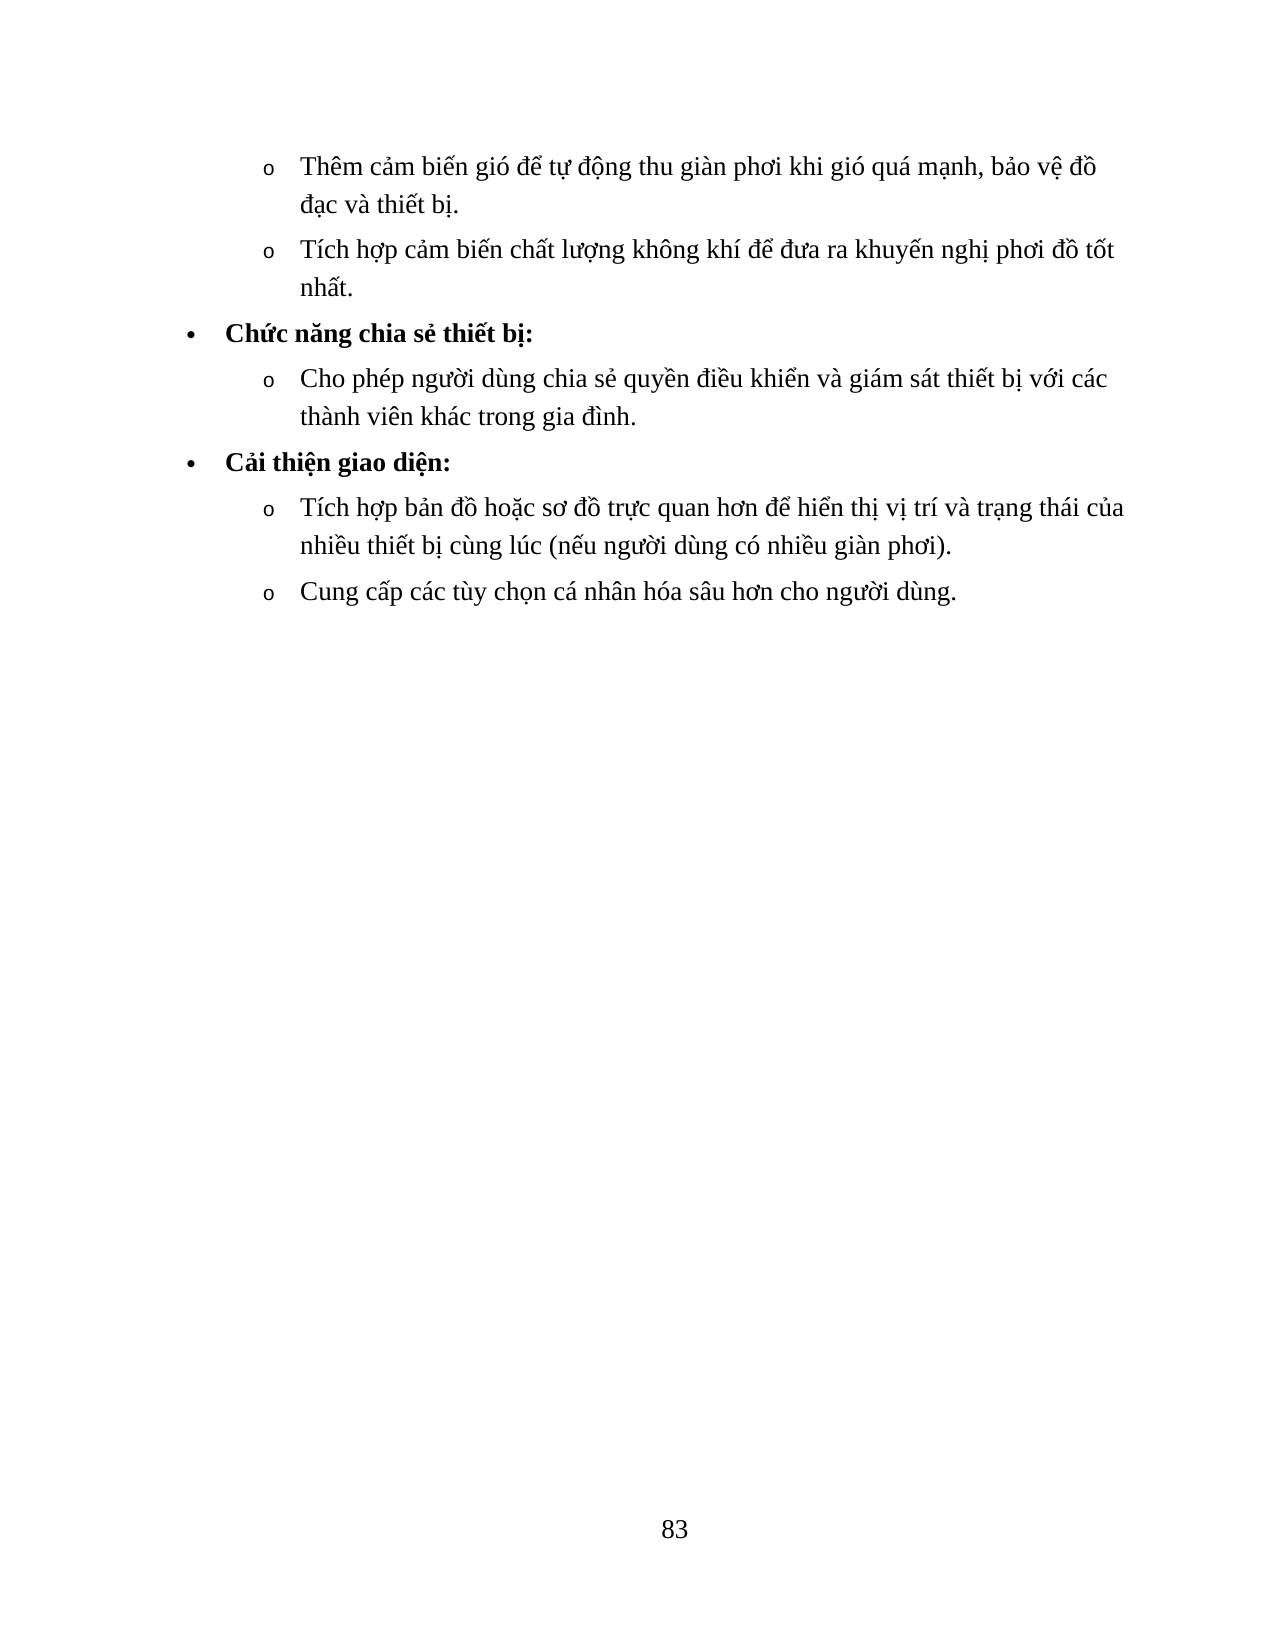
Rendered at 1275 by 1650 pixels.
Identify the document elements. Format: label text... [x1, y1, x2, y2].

list Tích hợp cảm biến chất lượng không khí để đưa ra khuyến nghị phơi đồ tốt nhất. [262, 233, 1125, 302]
list Cải thiện giao diện: [187, 446, 1125, 477]
list Chức năng chia sẻ thiết bị: [187, 317, 1125, 348]
list Cho phép người dùng chia sẻ quyền điều khiển và giám sát thiết bị với các thành viên khác trong gia đình. [262, 362, 1125, 431]
list Thêm cảm biến gió để tự động thu giàn phơi khi gió quá mạnh, bảo vệ đồ đạc và thiết bị. [262, 150, 1125, 219]
list Cung cấp các tùy chọn cá nhân hóa sâu hơn cho người dùng. [262, 574, 1125, 606]
list Tích hợp bản đồ hoặc sơ đồ trực quan hơn để hiển thị vị trí và trạng thái của nhiều thiết bị cùng lúc (nếu người dùng có nhiều giàn phơi). [262, 491, 1125, 560]
